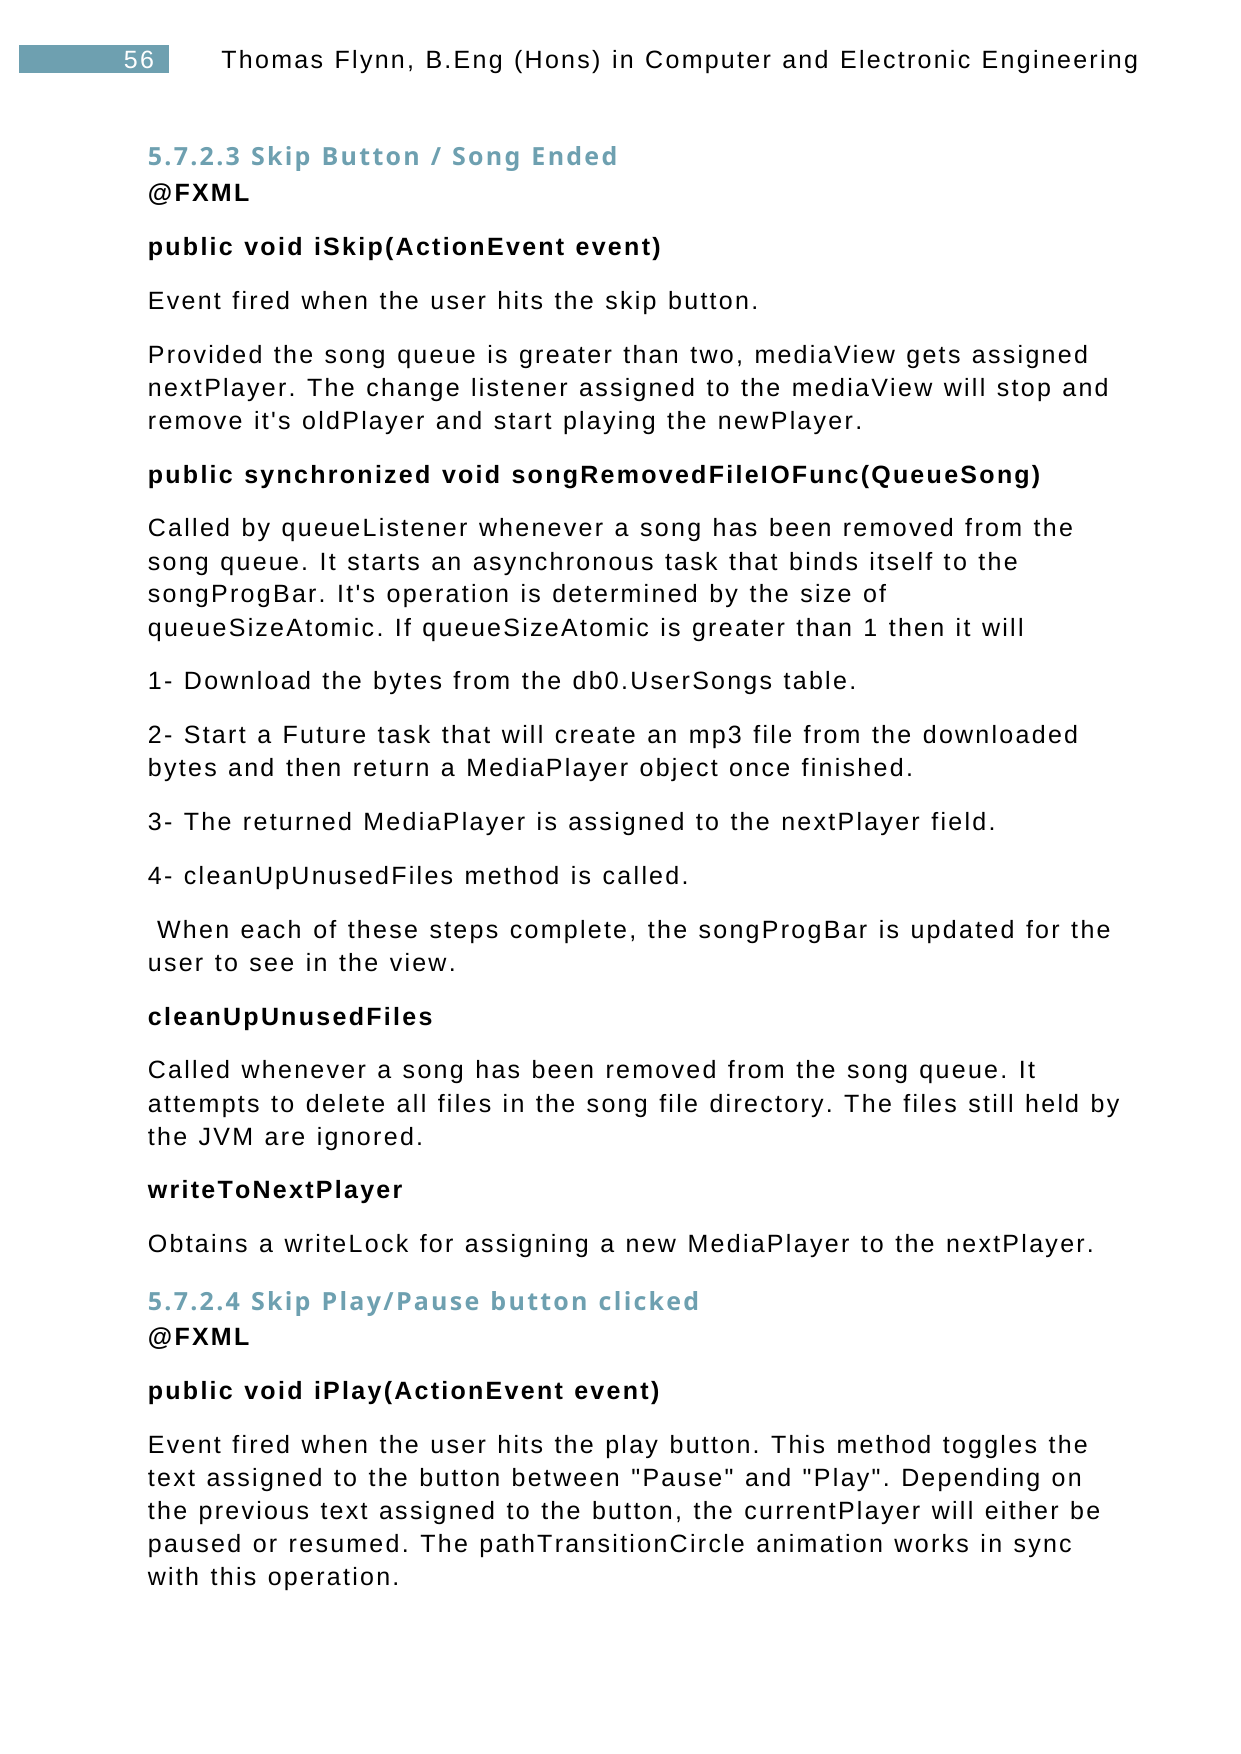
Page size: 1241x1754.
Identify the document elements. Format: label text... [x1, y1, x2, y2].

text 2- Start a Future task that will create an mp3 file from the downloaded bytes and then return a MediaPlayer object once finished. [148, 720, 1122, 782]
text Called whenever a song has been removed from the song queue. It attempts to delete all files in the song file directory. The files still held by the JVM are ignored. [148, 1056, 1122, 1150]
text 1- Download the bytes from the db0.UserSongs table. [148, 666, 1122, 695]
text Obtains a writeLock for assigning a new MediaPlayer to the nextPlayer. [148, 1229, 1122, 1258]
text public void iPlay(ActionEvent event) [148, 1376, 1122, 1405]
subtitle 5.7.2.4 Skip Play/Pause button clicked [148, 1283, 1122, 1317]
text Called by queueListener whenever a song has been removed from the song queue. It starts an asynchronous task that binds itself to the songProgBar. It's operation is determined by the size of queueSizeAtomic. If queueSizeAtomic is greater than 1 then it will [148, 513, 1122, 641]
text 3- The returned MediaPlayer is assigned to the nextPlayer field. [148, 807, 1122, 836]
text @FXML [148, 1322, 1122, 1351]
text public synchronized void songRemovedFileIOFunc(QueueSong) [148, 459, 1122, 488]
text Event fired when the user hits the skip button. [148, 286, 1122, 314]
text Event fired when the user hits the play button. This method toggles the text assigned to the button between "Pause" and "Play". Depending on the previous text assigned to the button, the currentPlayer will either be paused or resumed. The pathTransitionCircle animation works in sync with this operation. [148, 1430, 1122, 1591]
text Provided the song queue is greater than two, mediaView gets assigned nextPlayer. The change listener assigned to the mediaView will stop and remove it's oldPlayer and start playing the newPlayer. [148, 340, 1122, 434]
text @FXML [148, 178, 1122, 207]
text public void iSkip(ActionEvent event) [148, 232, 1122, 261]
text 4- cleanUpUnusedFiles method is called. [148, 861, 1122, 890]
text cleanUpUnusedFiles [148, 1002, 1122, 1030]
text writeToNextPlayer [148, 1175, 1122, 1204]
subtitle 5.7.2.3 Skip Button / Song Ended [148, 139, 1122, 173]
text When each of these steps complete, the songProgBar is updated for the user to see in the view. [148, 915, 1122, 977]
